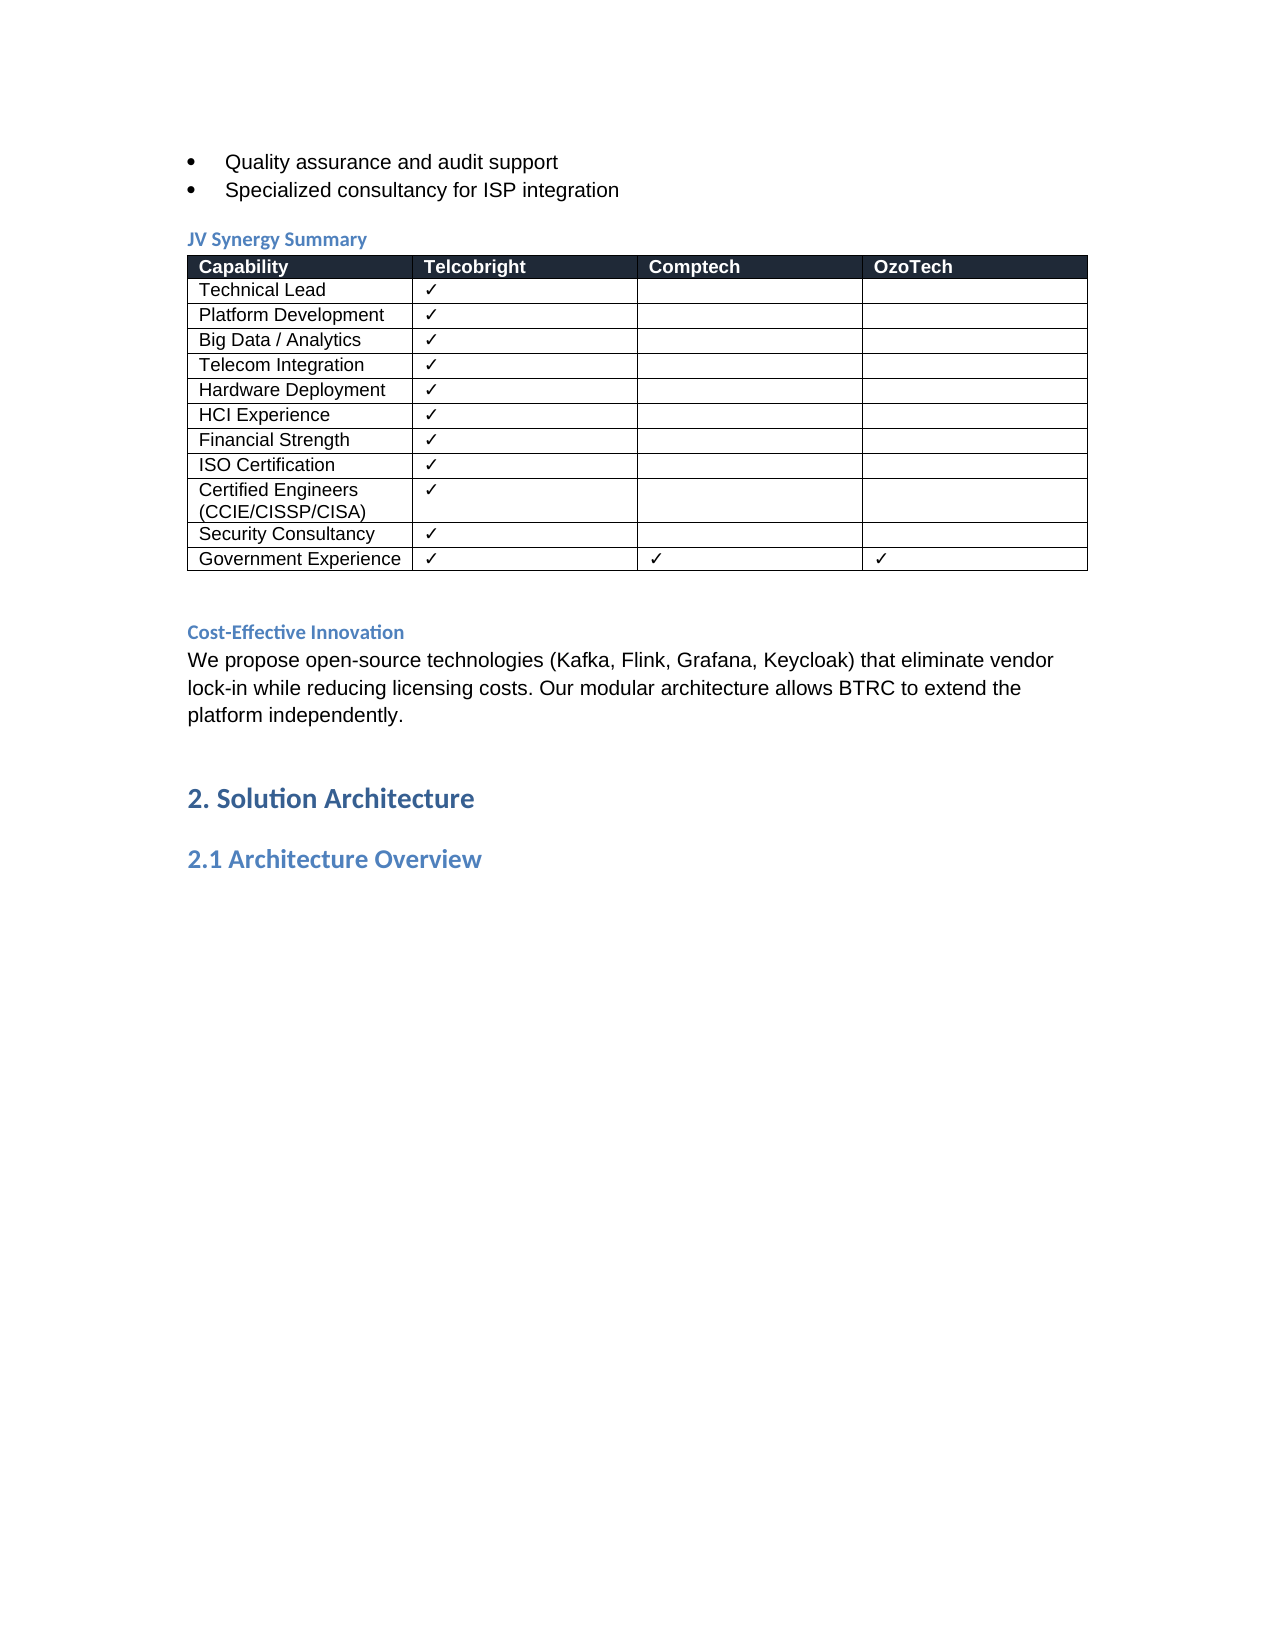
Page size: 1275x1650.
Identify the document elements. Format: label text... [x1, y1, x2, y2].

table_cell [638, 523, 862, 547]
table_cell [863, 329, 1087, 353]
table_cell ✓ [413, 329, 637, 353]
table_cell Big Data / Analytics [188, 329, 412, 353]
table_cell Technical Lead [188, 279, 412, 303]
table_header OzoTech [863, 256, 1087, 278]
table_cell [863, 379, 1087, 403]
subtitle JV Synergy Summary [187, 226, 1087, 251]
text We propose open-source technologies (Kafka, Flink, Grafana, Keycloak) that eliminate vendor lock-in while reducing licensing costs. Our modular architecture allows BTRC to extend the platform independently. [187, 648, 1087, 727]
table_cell [863, 279, 1087, 303]
table_cell ✓ [413, 429, 637, 453]
table_cell [638, 329, 862, 353]
table_cell [638, 379, 862, 403]
table_cell [863, 454, 1087, 478]
table_cell [863, 404, 1087, 428]
table_header Capability [188, 256, 412, 278]
table_cell [863, 304, 1087, 328]
table_cell [638, 429, 862, 453]
subtitle Cost-Effective Innovation [187, 619, 1087, 644]
table_cell HCI Experience [188, 404, 412, 428]
table_cell Security Consultancy [188, 523, 412, 547]
table_cell ✓ [413, 404, 637, 428]
table_cell ✓ [413, 379, 637, 403]
table_header Comptech [638, 256, 862, 278]
table_cell Telecom Integration [188, 354, 412, 378]
table_cell ✓ [413, 454, 637, 478]
table_cell ✓ [638, 548, 862, 569]
table_cell Government Experience [188, 548, 412, 569]
table_cell [638, 404, 862, 428]
table_cell [863, 354, 1087, 378]
table_cell ✓ [413, 523, 637, 547]
list Specialized consultancy for ISP integration [187, 178, 1087, 202]
table_cell [638, 279, 862, 303]
subtitle 2. Solution Architecture [187, 781, 1087, 816]
table_cell [638, 479, 862, 522]
subtitle 2.1 Architecture Overview [187, 842, 1087, 875]
table_cell ✓ [413, 548, 637, 569]
table_cell ✓ [413, 479, 637, 522]
table_cell ✓ [863, 548, 1087, 569]
table_cell Certified Engineers (CCIE/CISSP/CISA) [188, 479, 412, 522]
table_cell Platform Development [188, 304, 412, 328]
table_cell ISO Certification [188, 454, 412, 478]
table_cell Hardware Deployment [188, 379, 412, 403]
table_cell [863, 429, 1087, 453]
table_cell Financial Strength [188, 429, 412, 453]
table_header Telcobright [413, 256, 637, 278]
table_cell ✓ [413, 304, 637, 328]
table_cell [638, 304, 862, 328]
table_cell ✓ [413, 279, 637, 303]
table_cell [638, 454, 862, 478]
list Quality assurance and audit support [187, 150, 1087, 174]
table_cell [863, 523, 1087, 547]
table_cell ✓ [413, 354, 637, 378]
table_cell [863, 479, 1087, 522]
table_cell [638, 354, 862, 378]
